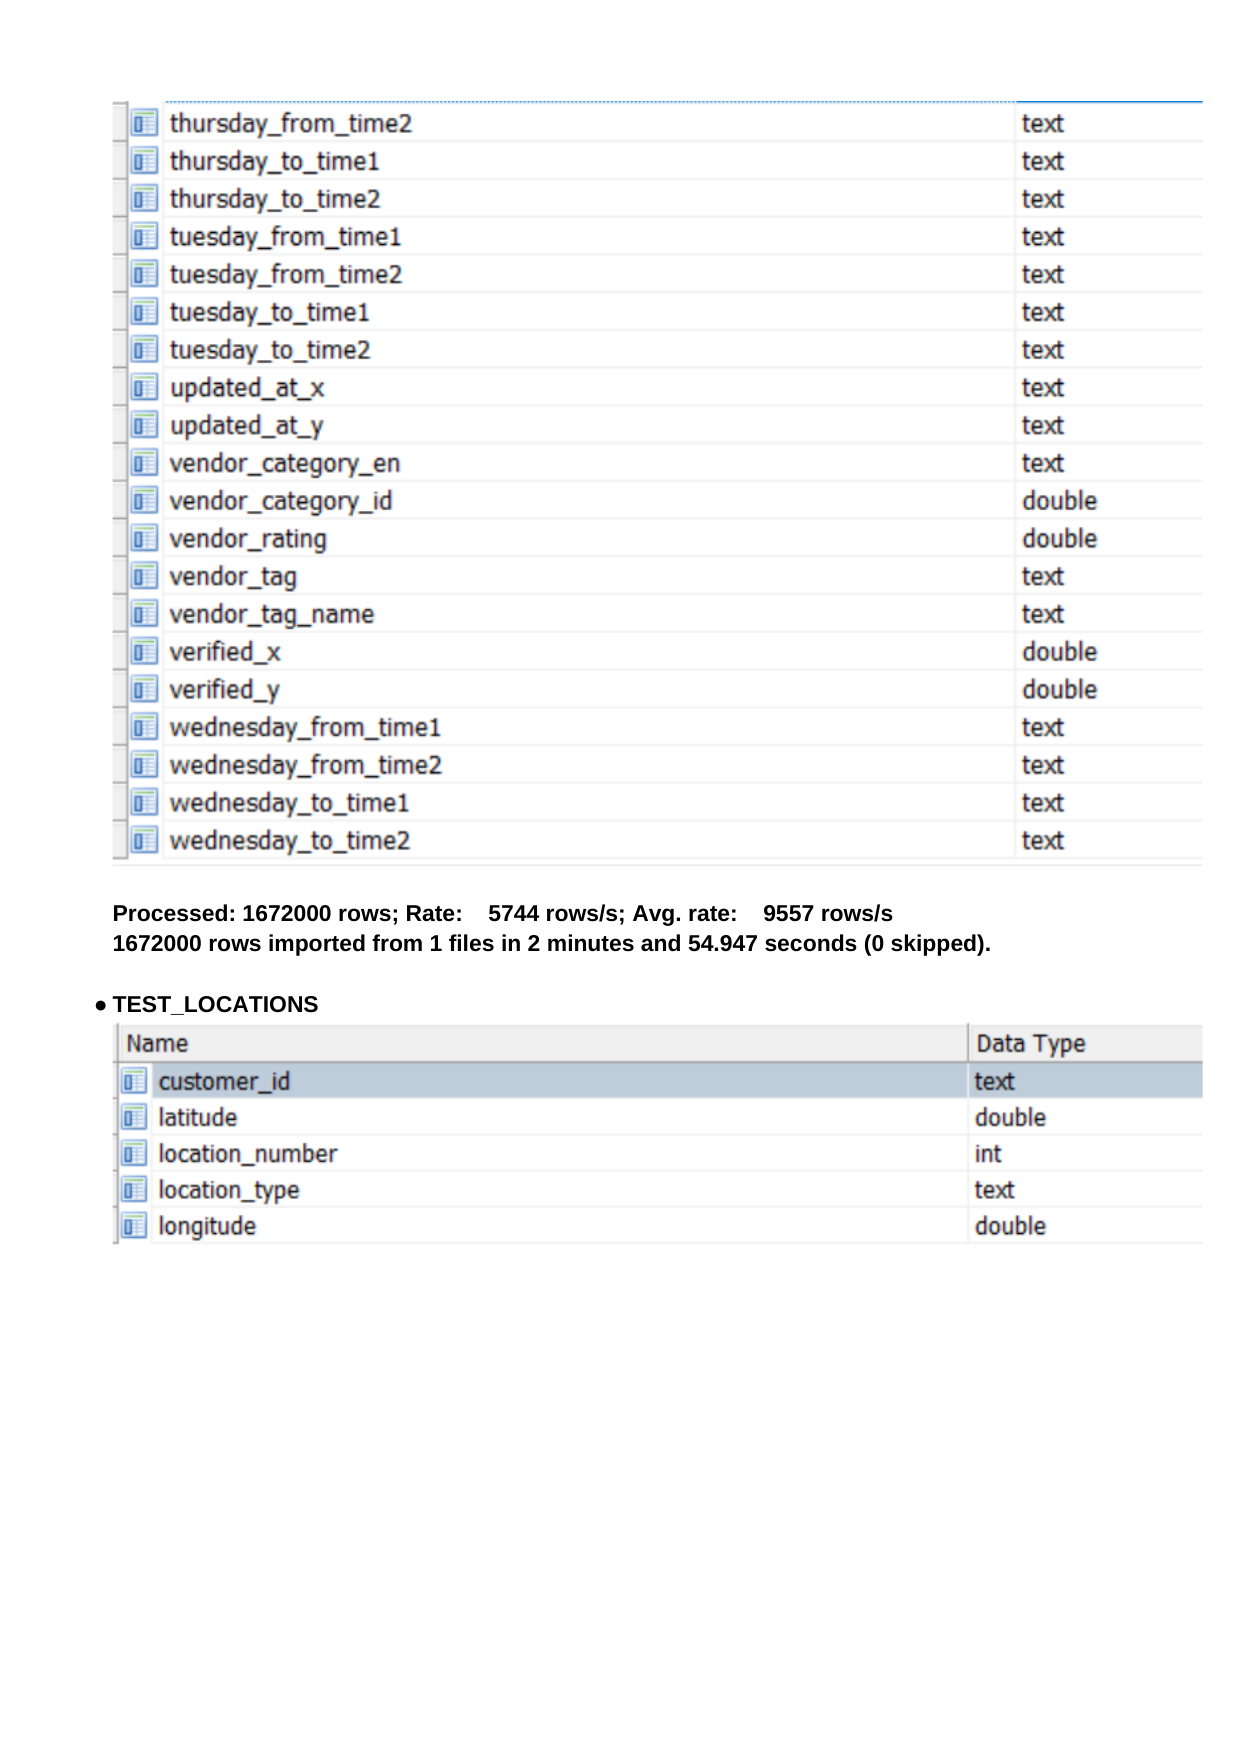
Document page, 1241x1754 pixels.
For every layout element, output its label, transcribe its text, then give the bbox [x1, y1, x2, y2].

picture [112, 1020, 1203, 1261]
text 1672000 rows imported from 1 files in 2 minutes and 54.947 seconds (0 skipped). [112, 930, 1228, 957]
picture [112, 101, 1203, 866]
text Processed: 1672000 rows; Rate: 5744 rows/s; Avg. rate: 9557 rows/s [112, 900, 1228, 926]
list TEST_LOCATIONS [94, 991, 1228, 1017]
